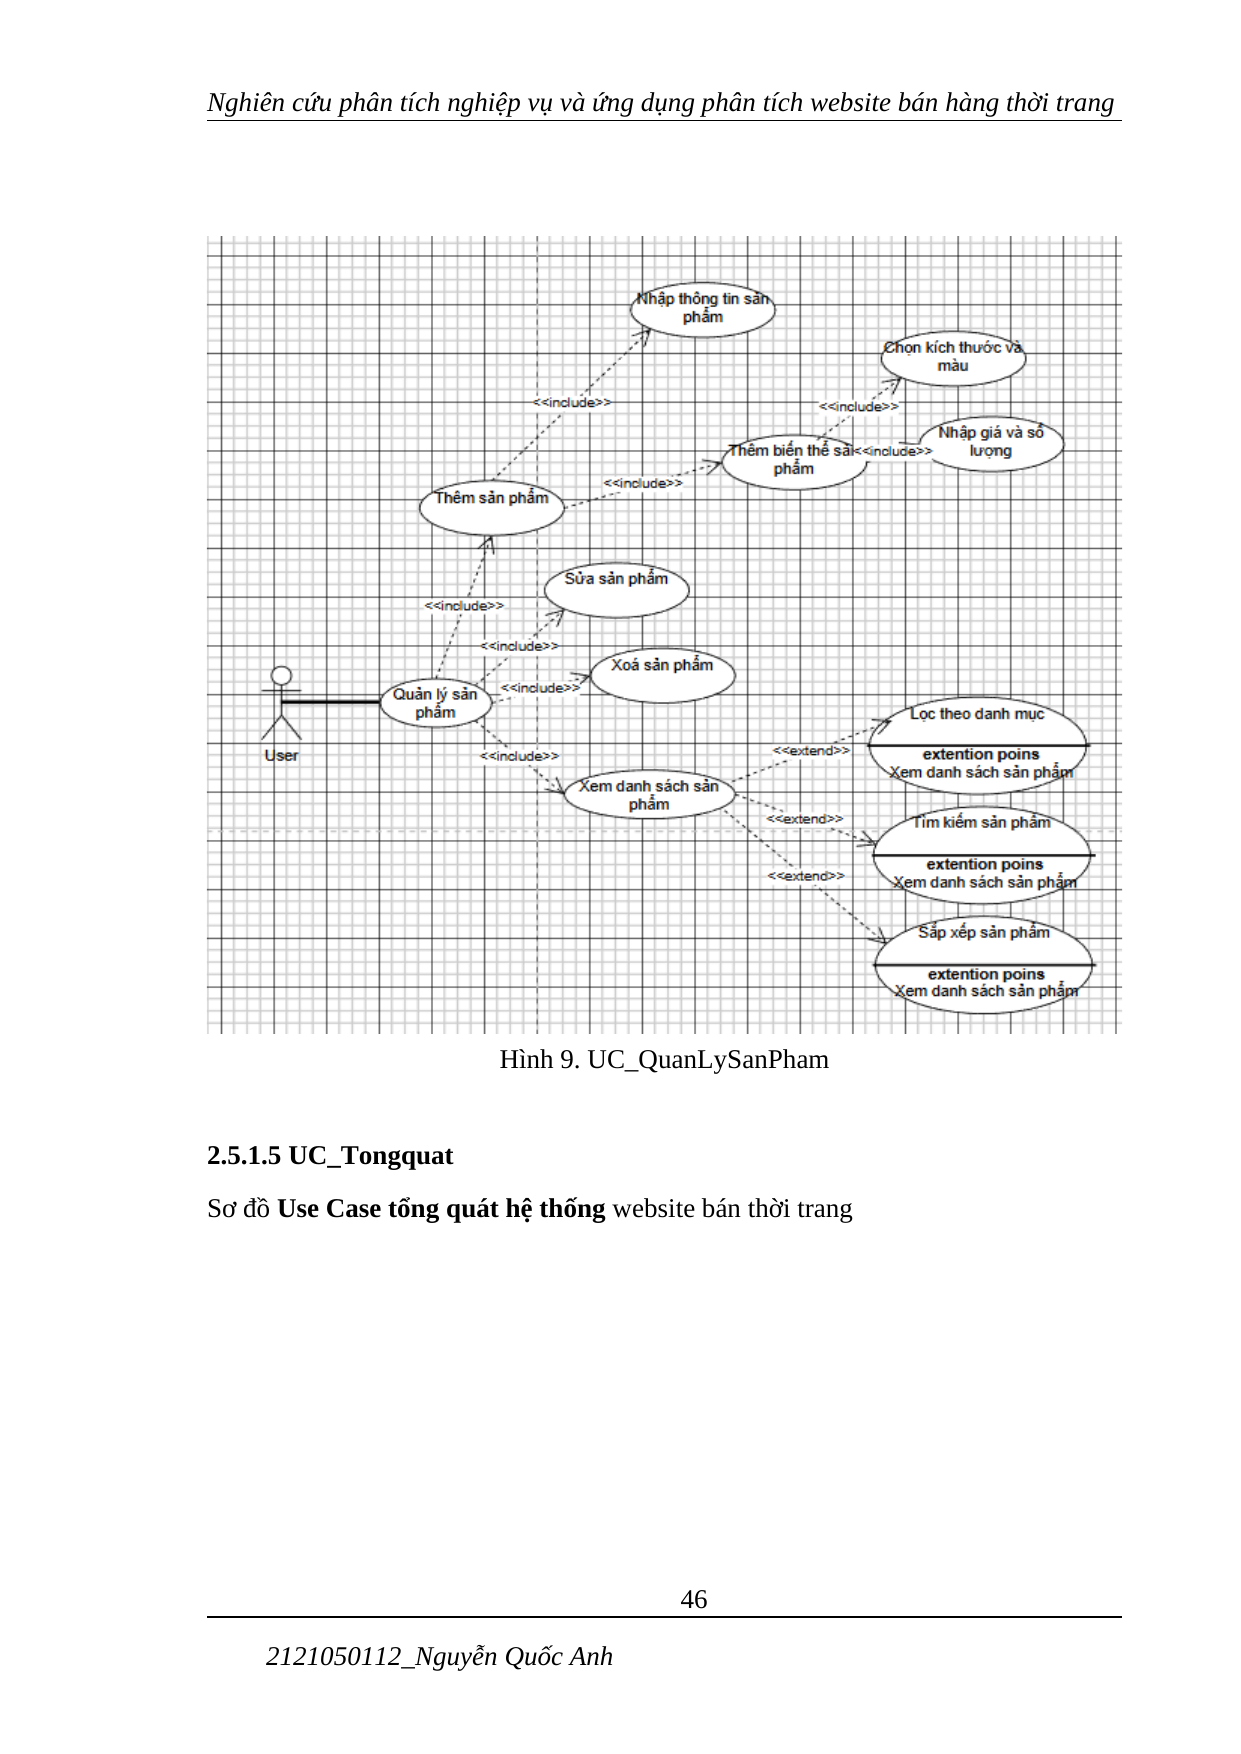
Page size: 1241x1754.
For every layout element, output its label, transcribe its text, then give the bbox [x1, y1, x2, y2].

picture [206, 236, 1123, 1034]
text Sơ đồ Use Case tổng quát hệ thống website bán thời trang [207, 1192, 1122, 1223]
subtitle UC_Tongquat [207, 1139, 1122, 1171]
